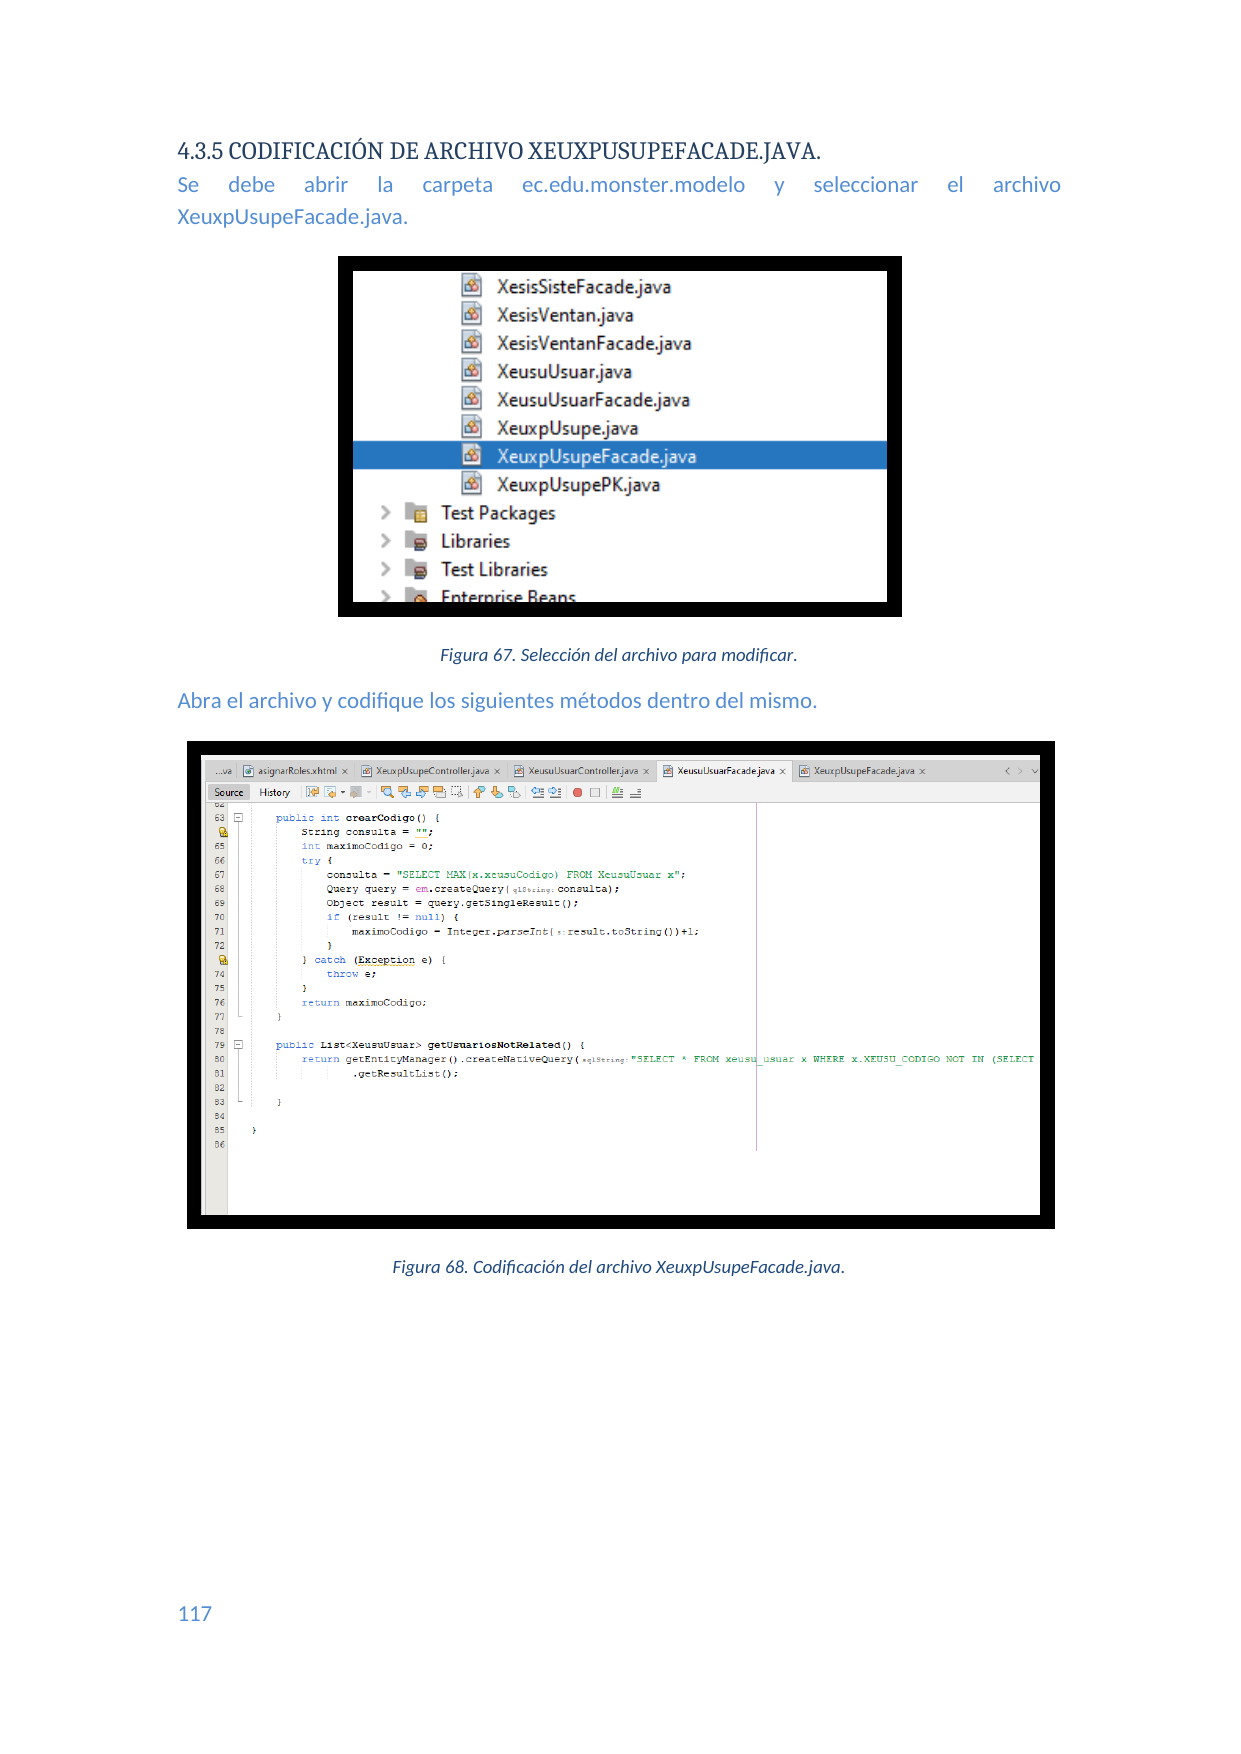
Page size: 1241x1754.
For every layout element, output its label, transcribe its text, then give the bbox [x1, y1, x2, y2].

picture [353, 271, 887, 602]
picture [201, 755, 1040, 1215]
subtitle 4.3.5 CODIFICACIÓN DE ARCHIVO XEUXPUSUPEFACADE.JAVA. [177, 137, 1063, 166]
text Abra el archivo y codifique los siguientes métodos dentro del mismo. [177, 687, 1063, 715]
text Se debe abrir la carpeta ec.edu.monster.modelo y seleccionar el archivo XeuxpUsupeFacade.java. [177, 170, 1063, 230]
text Figura . Codificación del archivo XeuxpUsupeFacade.java. [177, 1255, 1063, 1278]
text Figura . Selección del archivo para modificar. [177, 643, 1063, 666]
